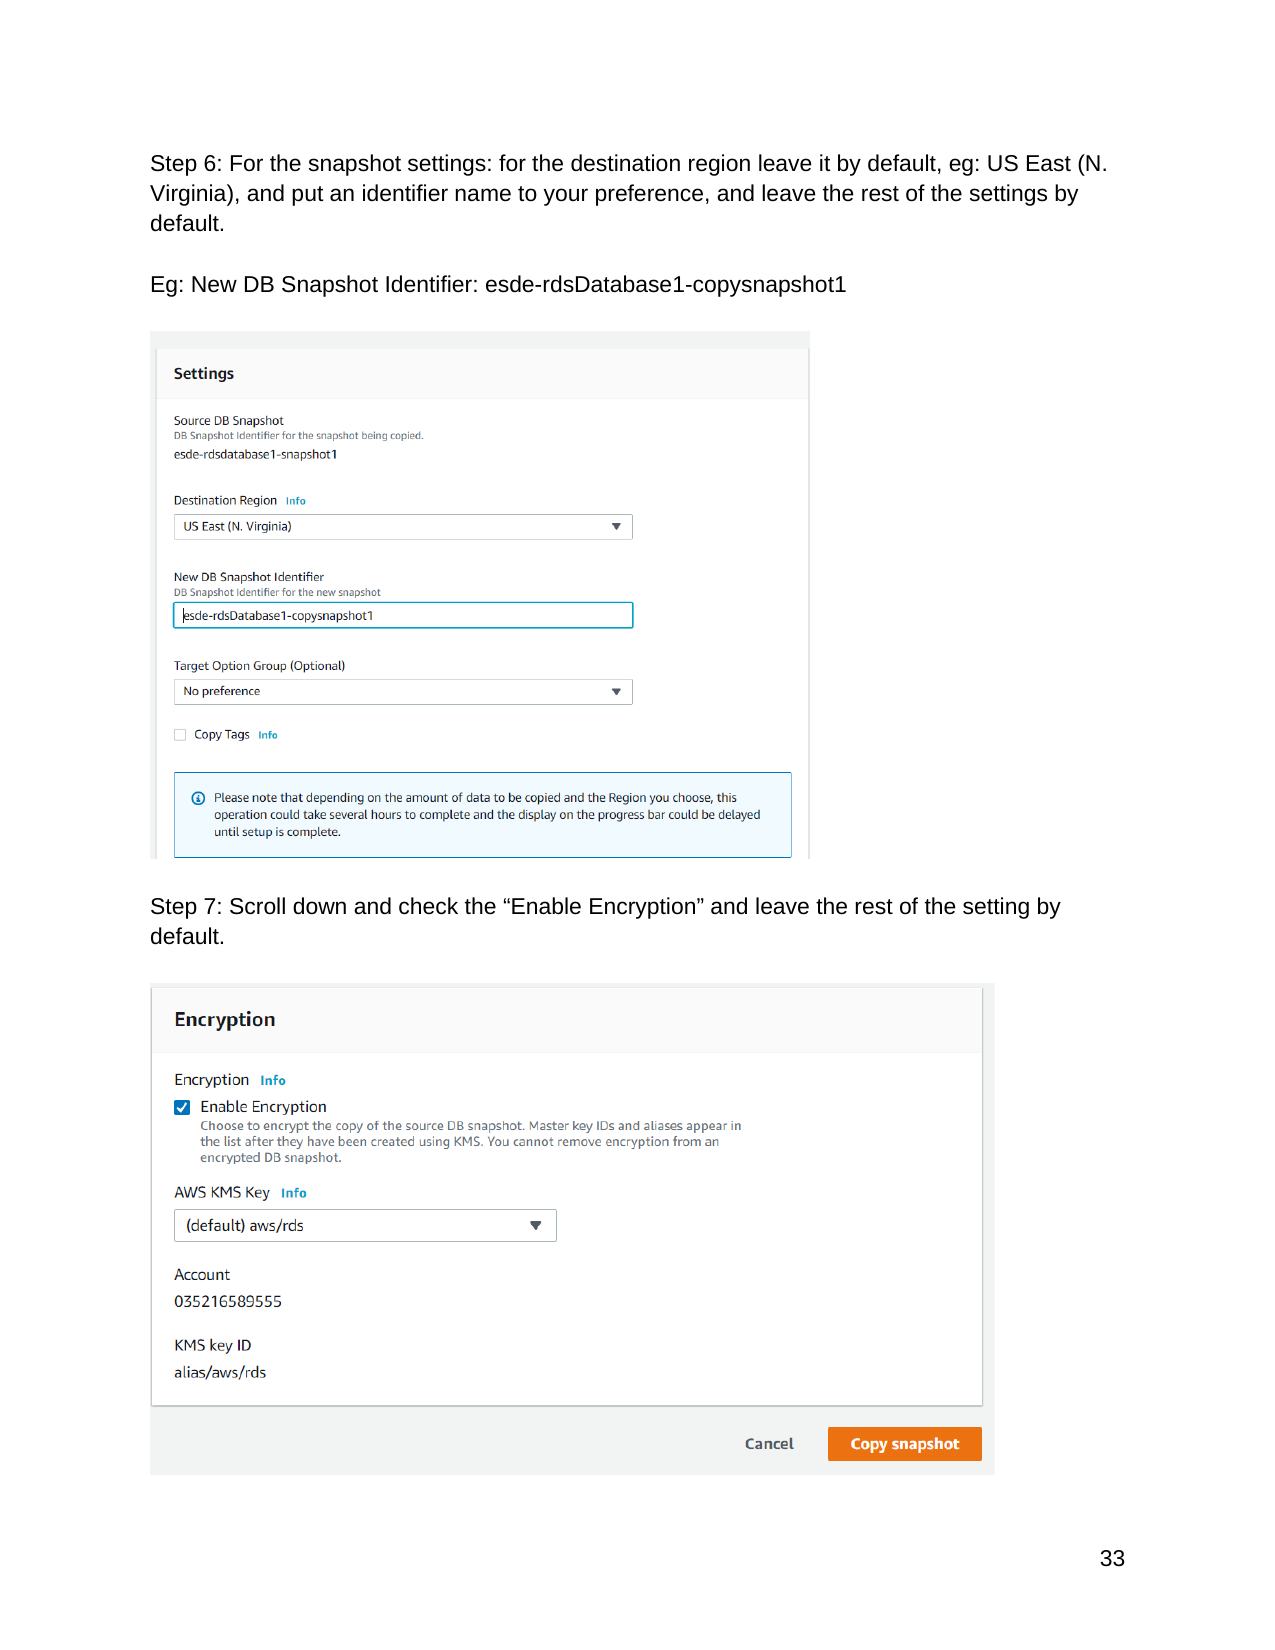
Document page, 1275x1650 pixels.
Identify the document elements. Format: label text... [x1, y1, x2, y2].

text Eg: New DB Snapshot Identifier: esde-rdsDatabase1-copysnapshot1 [150, 271, 1125, 297]
picture [150, 331, 811, 859]
text Step 6: For the snapshot settings: for the destination region leave it by default, eg: US East (N. Virginia), and put an identifier name to your preference, and leave the rest of the settings by default. [150, 150, 1125, 237]
text Step 7: Scroll down and check the “Enable Encryption” and leave the rest of the setting by default. [150, 893, 1125, 949]
picture [150, 983, 995, 1475]
